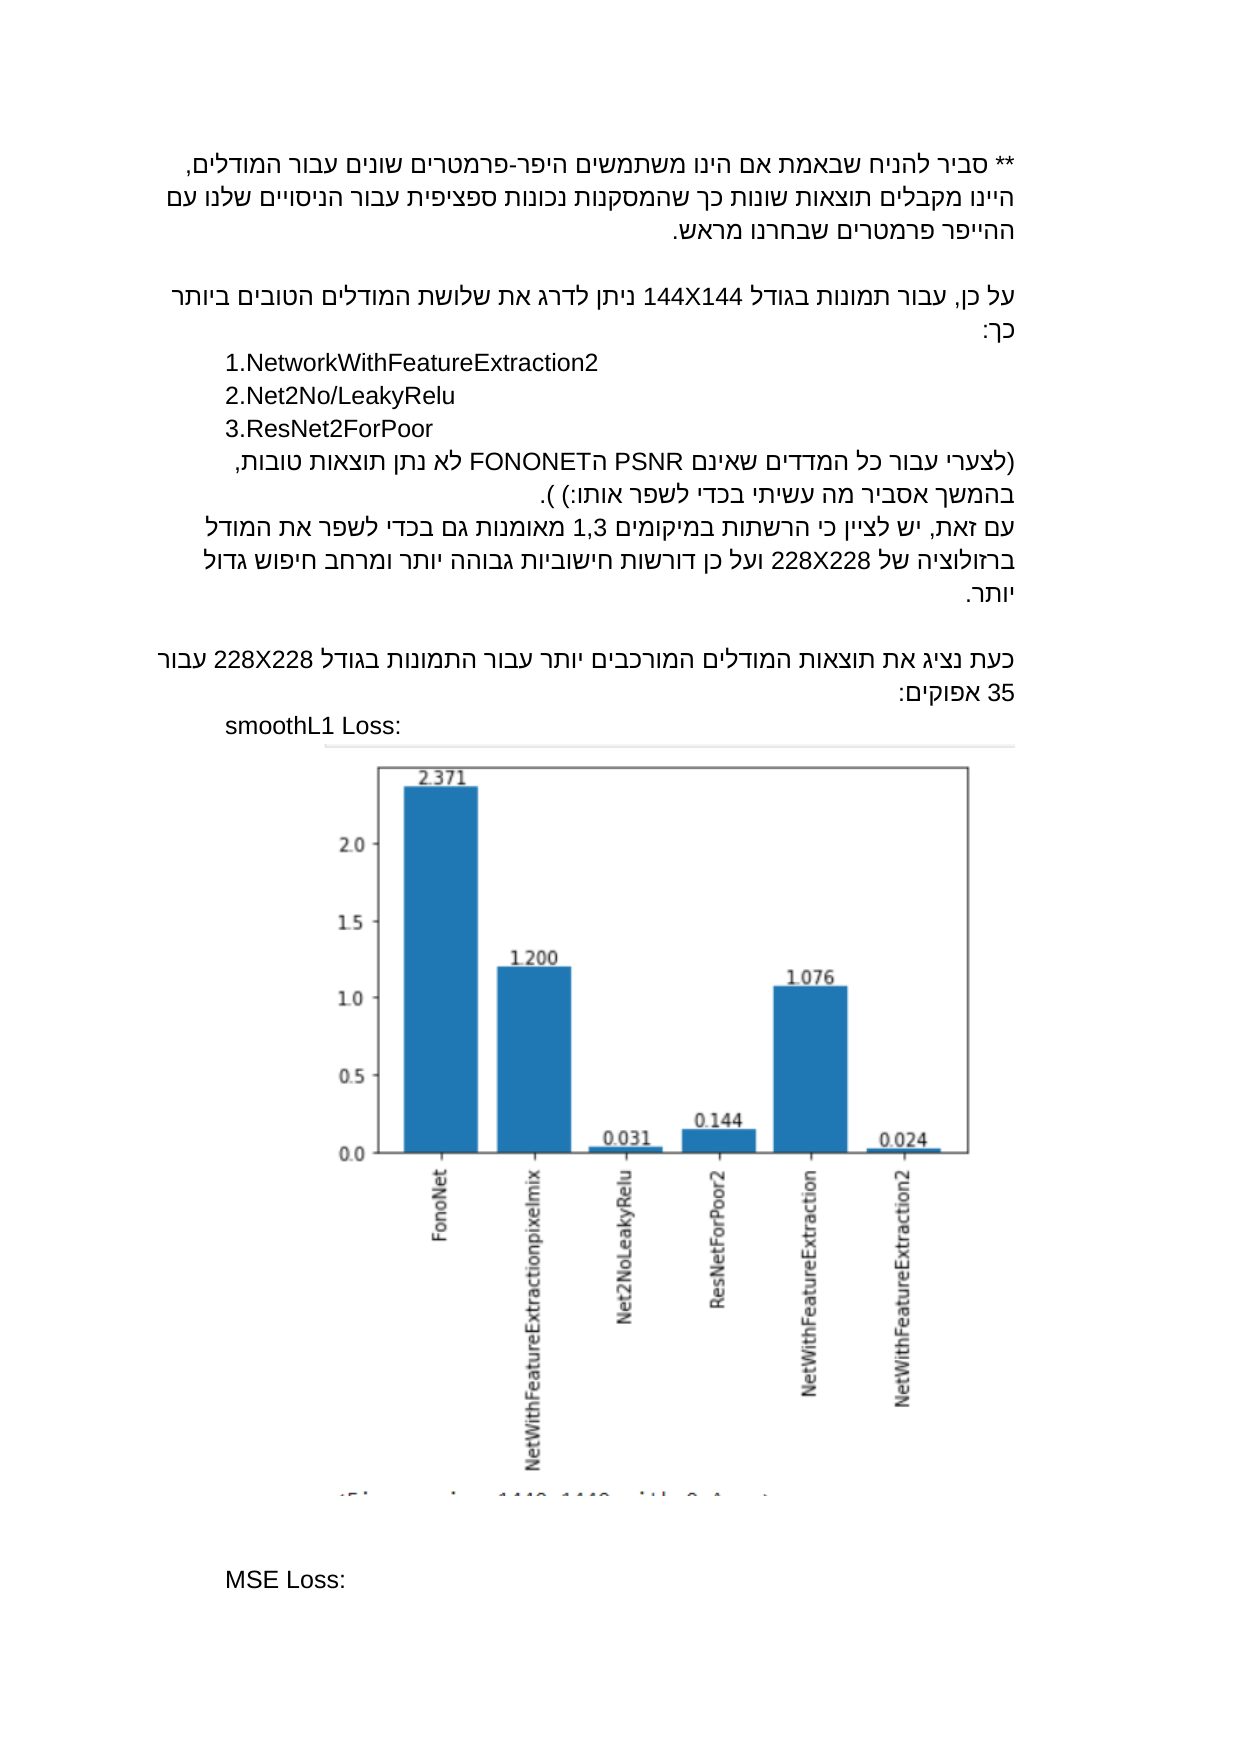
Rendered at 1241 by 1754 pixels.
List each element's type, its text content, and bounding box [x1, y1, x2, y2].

text ** סביר להניח שבאמת אם הינו משתמשים היפר-פרמטרים שונים עבור המודלים, היינו מקבלים תוצאות שונות כך שהמסקנות נכונות ספציפית עבור הניסויים שלנו עם ההייפר פרמטרים שבחרנו מראש. [150, 150, 1015, 245]
text MSE Loss: [225, 1565, 1090, 1594]
text כעת נציג את תוצאות המודלים המורכבים יותר עבור התמונות בגודל 228X228 עבור 35 אפוקים: [150, 645, 1015, 707]
text 1.NetworkWithFeatureExtraction2 [225, 348, 1090, 377]
text smoothL1 Loss: [225, 711, 1090, 740]
text על כן, עבור תמונות בגודל 144X144 ניתן לדרג את שלושת המודלים הטובים ביותר כך: [150, 282, 1015, 344]
picture [291, 744, 1016, 1496]
text (לצערי עבור כל המדדים שאינם PSNR הFONONET לא נתן תוצאות טובות, בהמשך אסביר מה עשיתי בכדי לשפר אותו:) ). [150, 447, 1015, 509]
text 2.Net2No/LeakyRelu [225, 381, 1090, 410]
text עם זאת, יש לציין כי הרשתות במיקומים 1,3 מאומנות גם בכדי לשפר את המודל ברזולוציה של 228X228 ועל כן דורשות חישוביות גבוהה יותר ומרחב חיפוש גדול יותר. [150, 513, 1015, 608]
text 3.ResNet2ForPoor [225, 414, 1090, 443]
